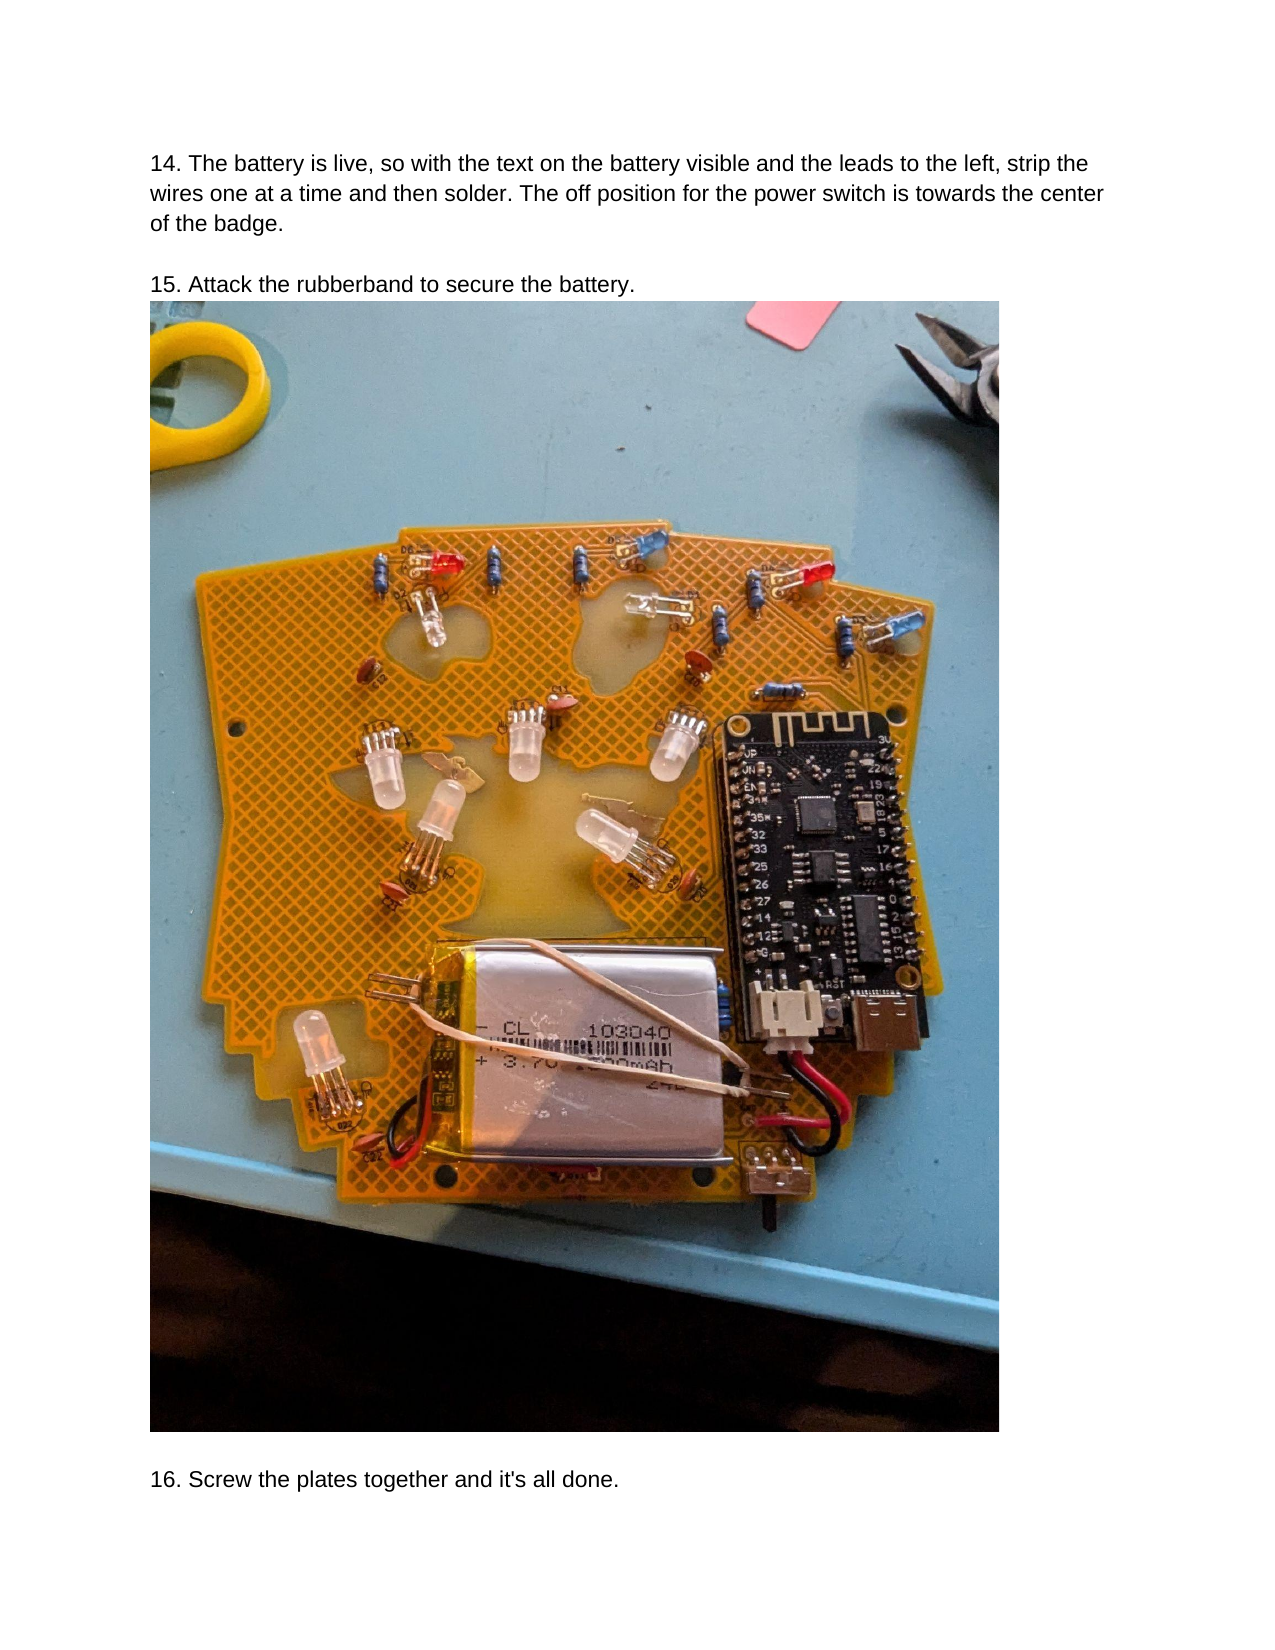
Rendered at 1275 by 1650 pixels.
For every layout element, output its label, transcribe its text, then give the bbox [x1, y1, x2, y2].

text 15. Attack the rubberband to secure the battery. [150, 271, 1125, 297]
picture [150, 301, 1000, 1432]
text 14. The battery is live, so with the text on the battery visible and the leads to the left, strip the wires one at a time and then solder. The off position for the power switch is towards the center of the badge. [150, 150, 1125, 237]
text 16. Screw the plates together and it's all done. [150, 1466, 1125, 1492]
